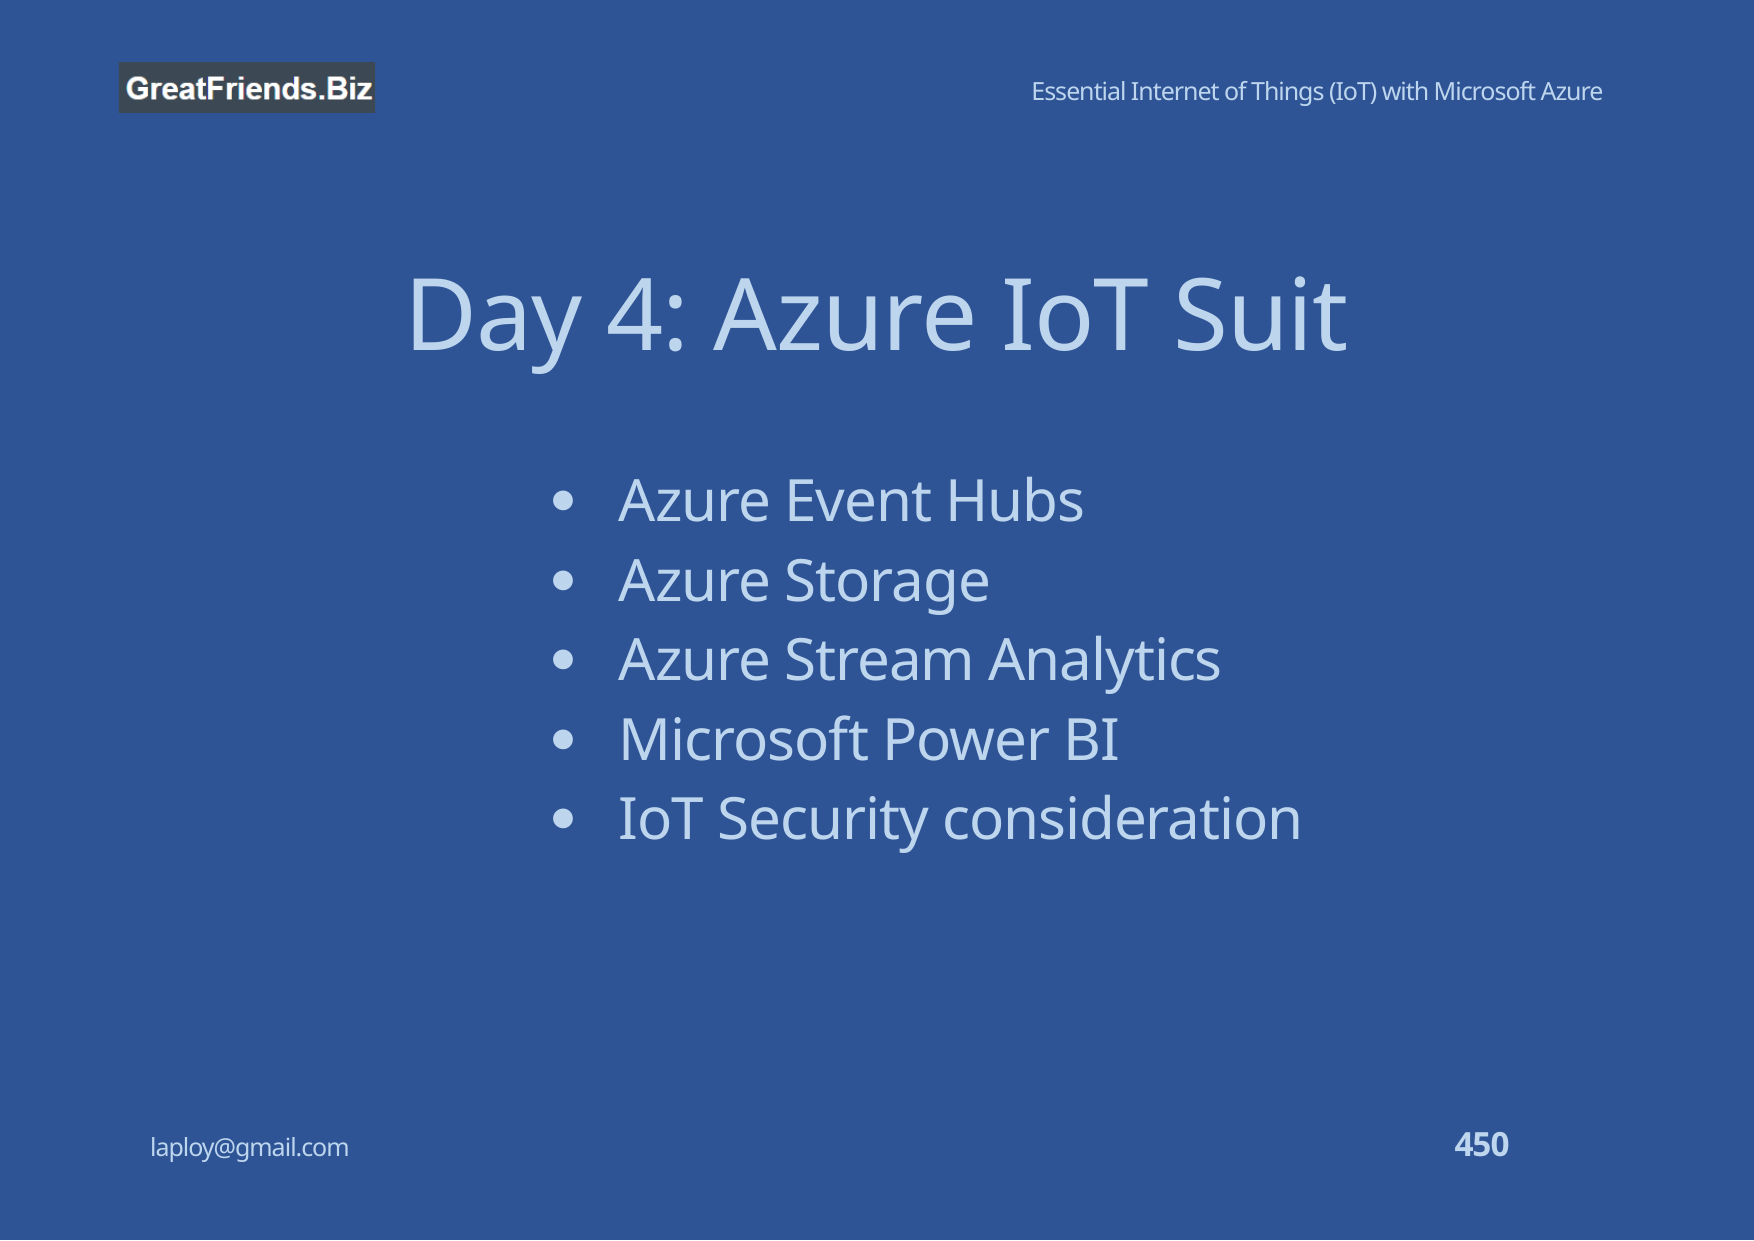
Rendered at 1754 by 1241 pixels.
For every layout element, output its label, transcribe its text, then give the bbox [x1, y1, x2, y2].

title Microsoft Power BI [553, 698, 1604, 777]
title Day 4: Azure IoT Suit [150, 244, 1604, 380]
title Azure Storage [553, 539, 1604, 618]
title Azure Stream Analytics [553, 618, 1604, 698]
title IoT Security consideration [553, 777, 1604, 857]
title Azure Event Hubs [553, 459, 1604, 539]
picture [118, 62, 375, 113]
